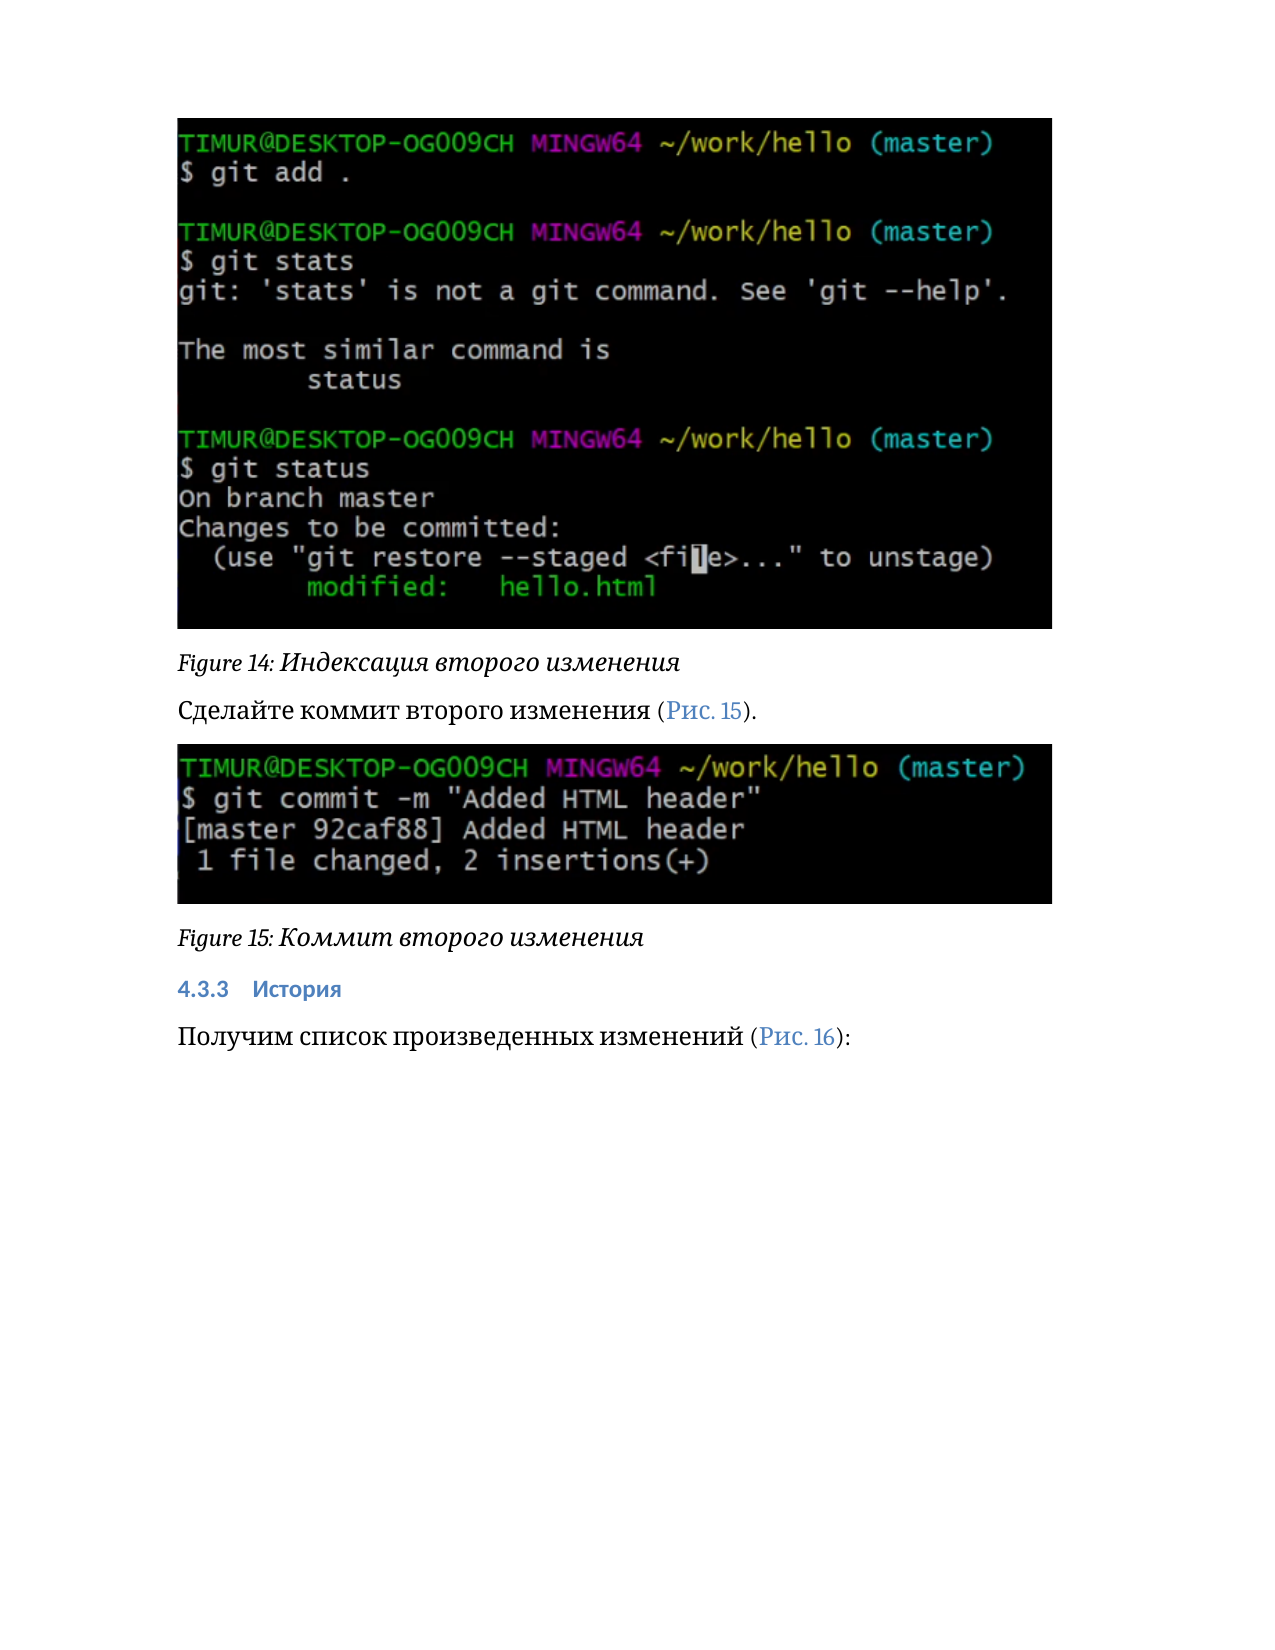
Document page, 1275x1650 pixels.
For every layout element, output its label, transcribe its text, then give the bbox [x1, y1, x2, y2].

text Figure 15: Коммит второго изменения [177, 924, 1186, 953]
text Получим список произведенных изменений (Рис. 16): [177, 1023, 1186, 1052]
text Figure 14: Индексация второго изменения [177, 649, 1186, 678]
text Сделайте коммит второго изменения (Рис. 15). [177, 697, 1186, 725]
subtitle 4.3.3 История [177, 974, 1186, 1004]
picture [177, 118, 1053, 629]
picture [177, 744, 1053, 904]
